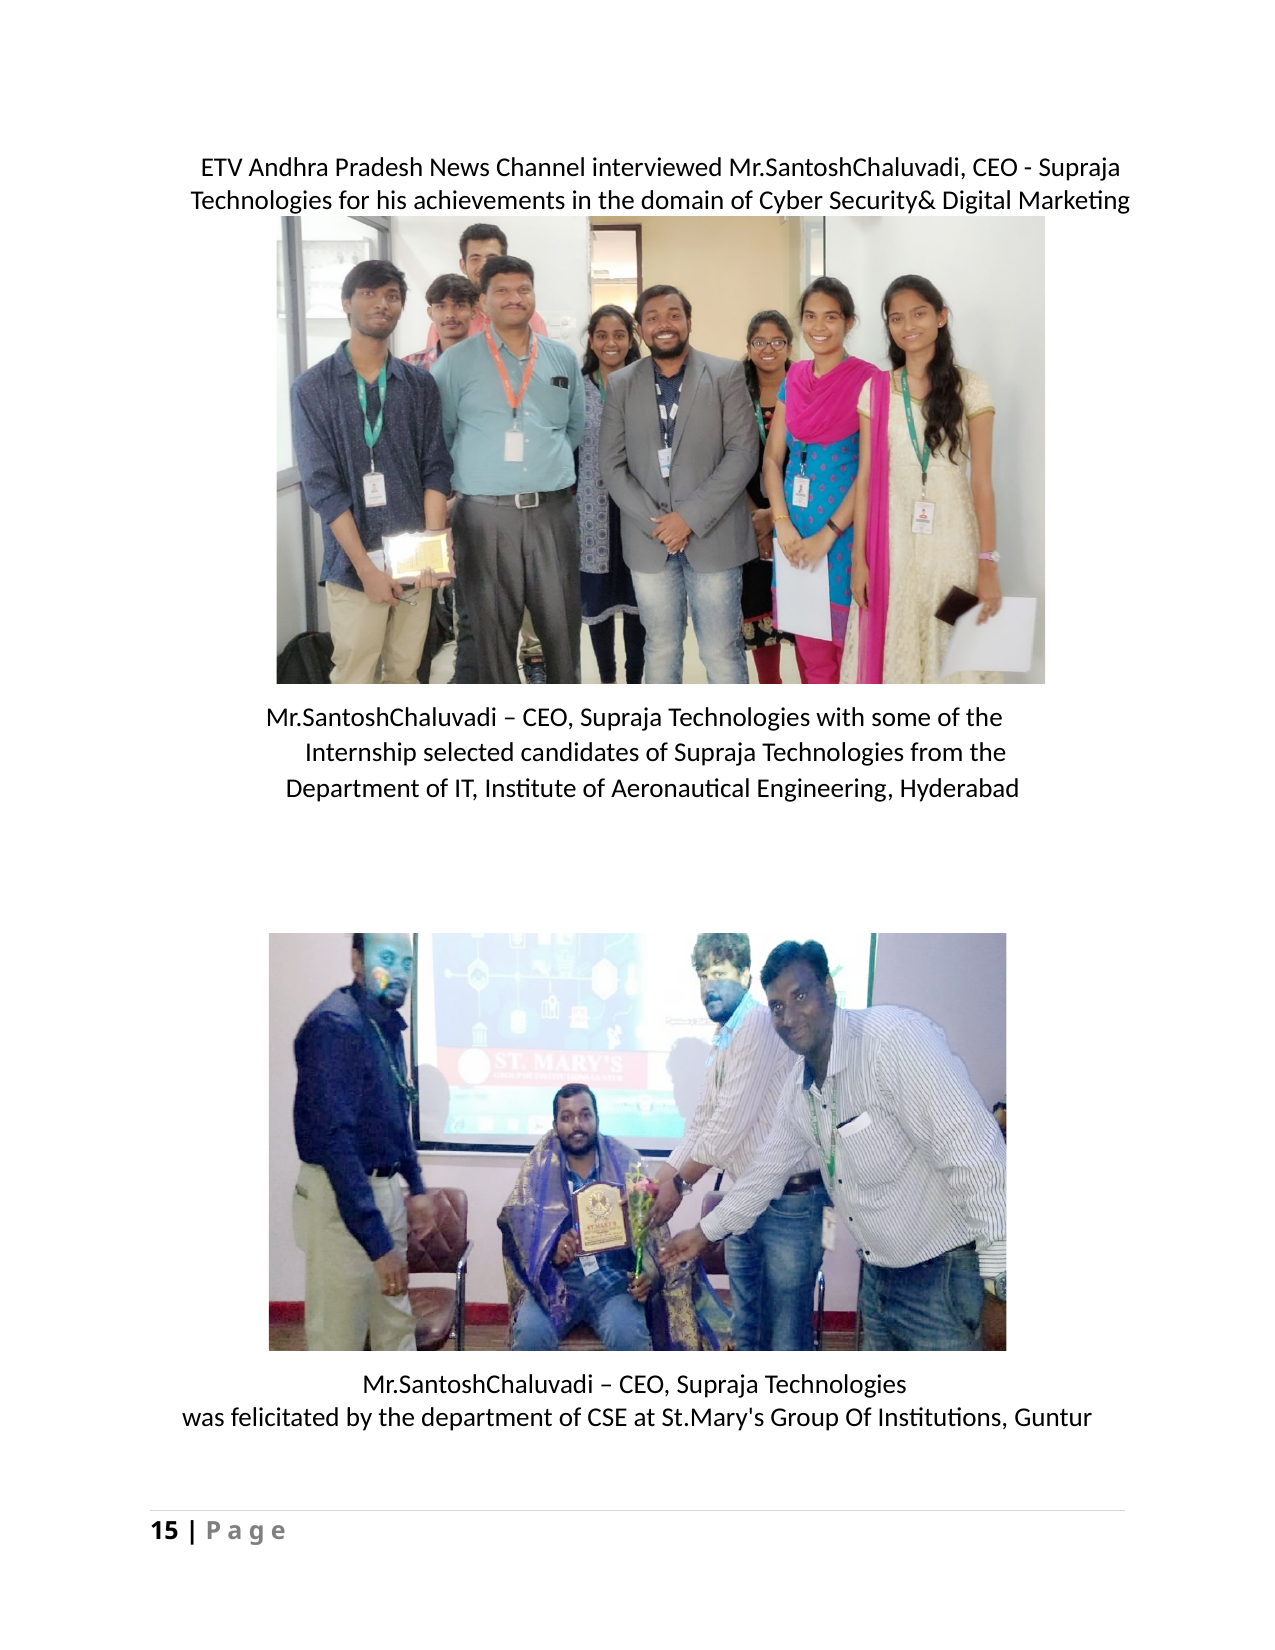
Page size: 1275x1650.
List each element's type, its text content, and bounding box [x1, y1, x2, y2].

text Mr.SantoshChaluvadi – CEO, Supraja Technologies with some of the Internship selected candidates of Supraja Technologies from the Department of IT, Institute of Aeronautical Engineering, Hyderabad [150, 700, 1125, 804]
picture [268, 933, 1007, 1351]
picture [276, 216, 1046, 684]
text Mr.SantoshChaluvadi – CEO, Supraja Technologies was felicitated by the department of CSE at St.Mary's Group Of Institutions, Guntur [150, 1367, 1125, 1433]
